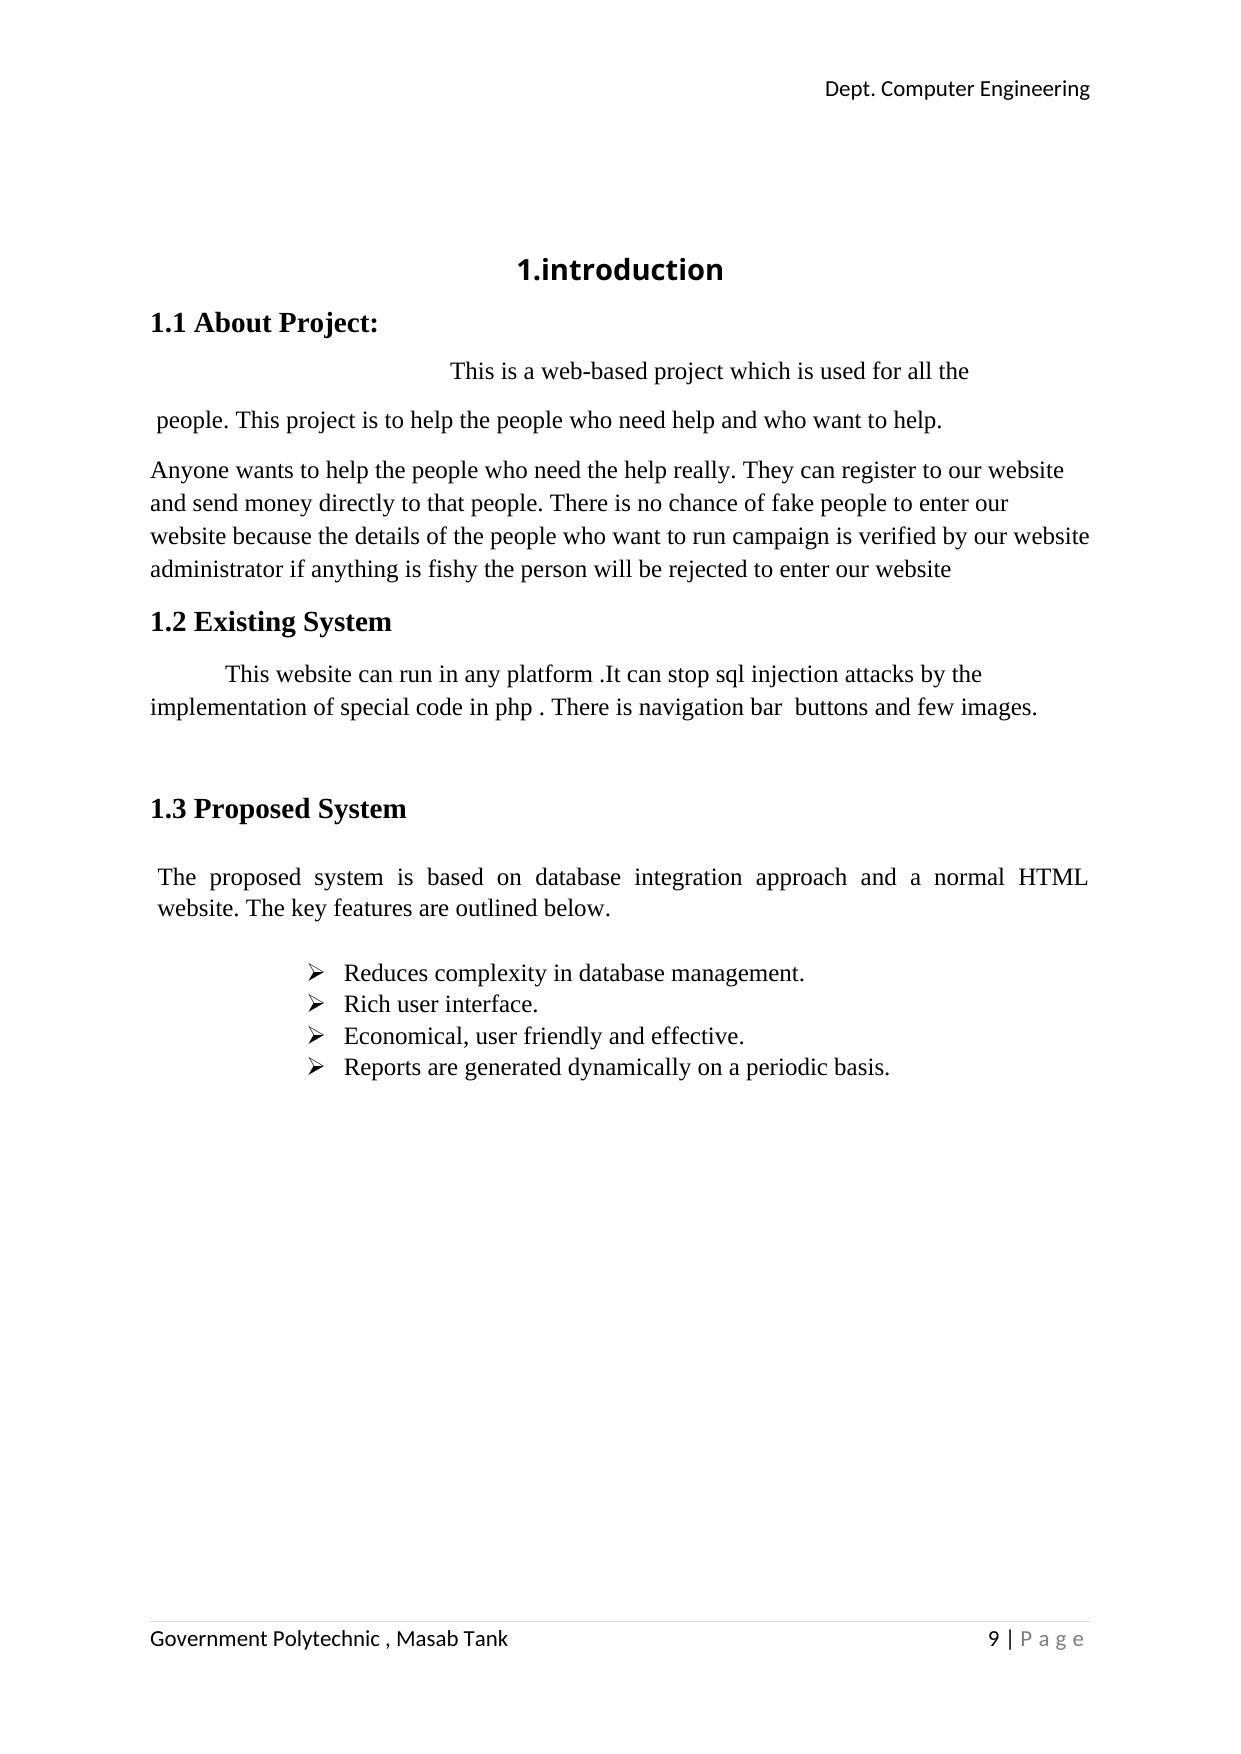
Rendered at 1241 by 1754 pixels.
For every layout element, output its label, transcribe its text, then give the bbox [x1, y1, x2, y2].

text Anyone wants to help the people who need the help really. They can register to our website and send money directly to that people. There is no chance of fake people to enter our website because the details of the people who want to run campaign is verified by our website administrator if anything is fishy the person will be rejected to enter our website [150, 455, 1090, 583]
list Reports are generated dynamically on a periodic basis. [306, 1052, 1090, 1081]
text 1.1 About Project: [150, 306, 1090, 339]
text people. This project is to help the people who need help and who want to help. [150, 405, 1090, 434]
text This is a web-based project which is used for all the [375, 356, 1090, 384]
list Rich user interface. [306, 989, 1090, 1018]
text 1.introduction [150, 249, 1090, 289]
text 1.3 Proposed System [150, 791, 1090, 825]
text The proposed system is based on database integration approach and a normal HTML website. The key features are outlined below. [157, 862, 1090, 922]
list Economical, user friendly and effective. [306, 1021, 1090, 1050]
list Reduces complexity in database management. [306, 958, 1090, 987]
text This website can run in any platform .It can stop sql injection attacks by the implementation of special code in php . There is navigation bar buttons and few images. [150, 659, 1090, 721]
text 1.2 Existing System [150, 604, 1090, 637]
